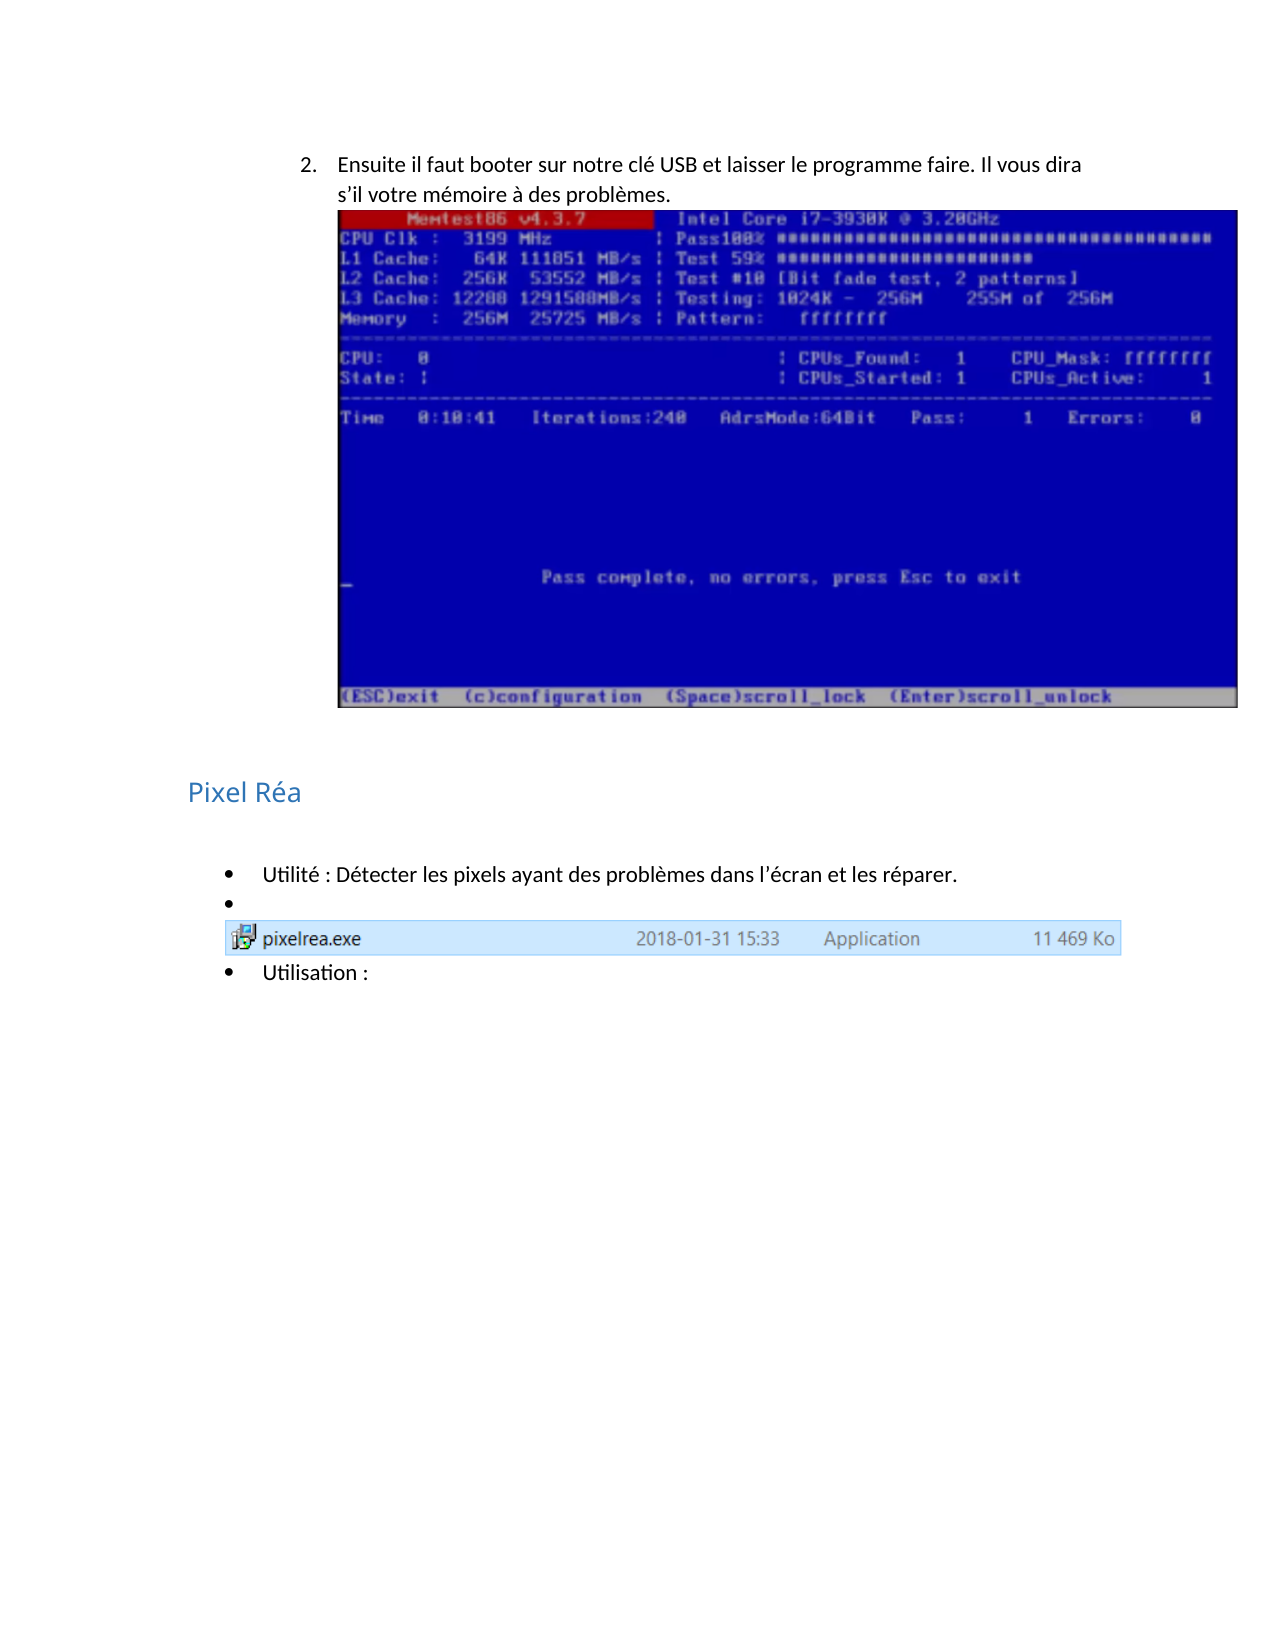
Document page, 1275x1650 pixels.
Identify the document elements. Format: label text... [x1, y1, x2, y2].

list Utilité : Détecter les pixels ayant des problèmes dans l’écran et les réparer. [225, 860, 1087, 888]
picture [337, 210, 1238, 708]
subtitle Pixel Réa [187, 773, 1087, 810]
picture [225, 920, 1124, 957]
list Utilisation : [225, 958, 1087, 987]
